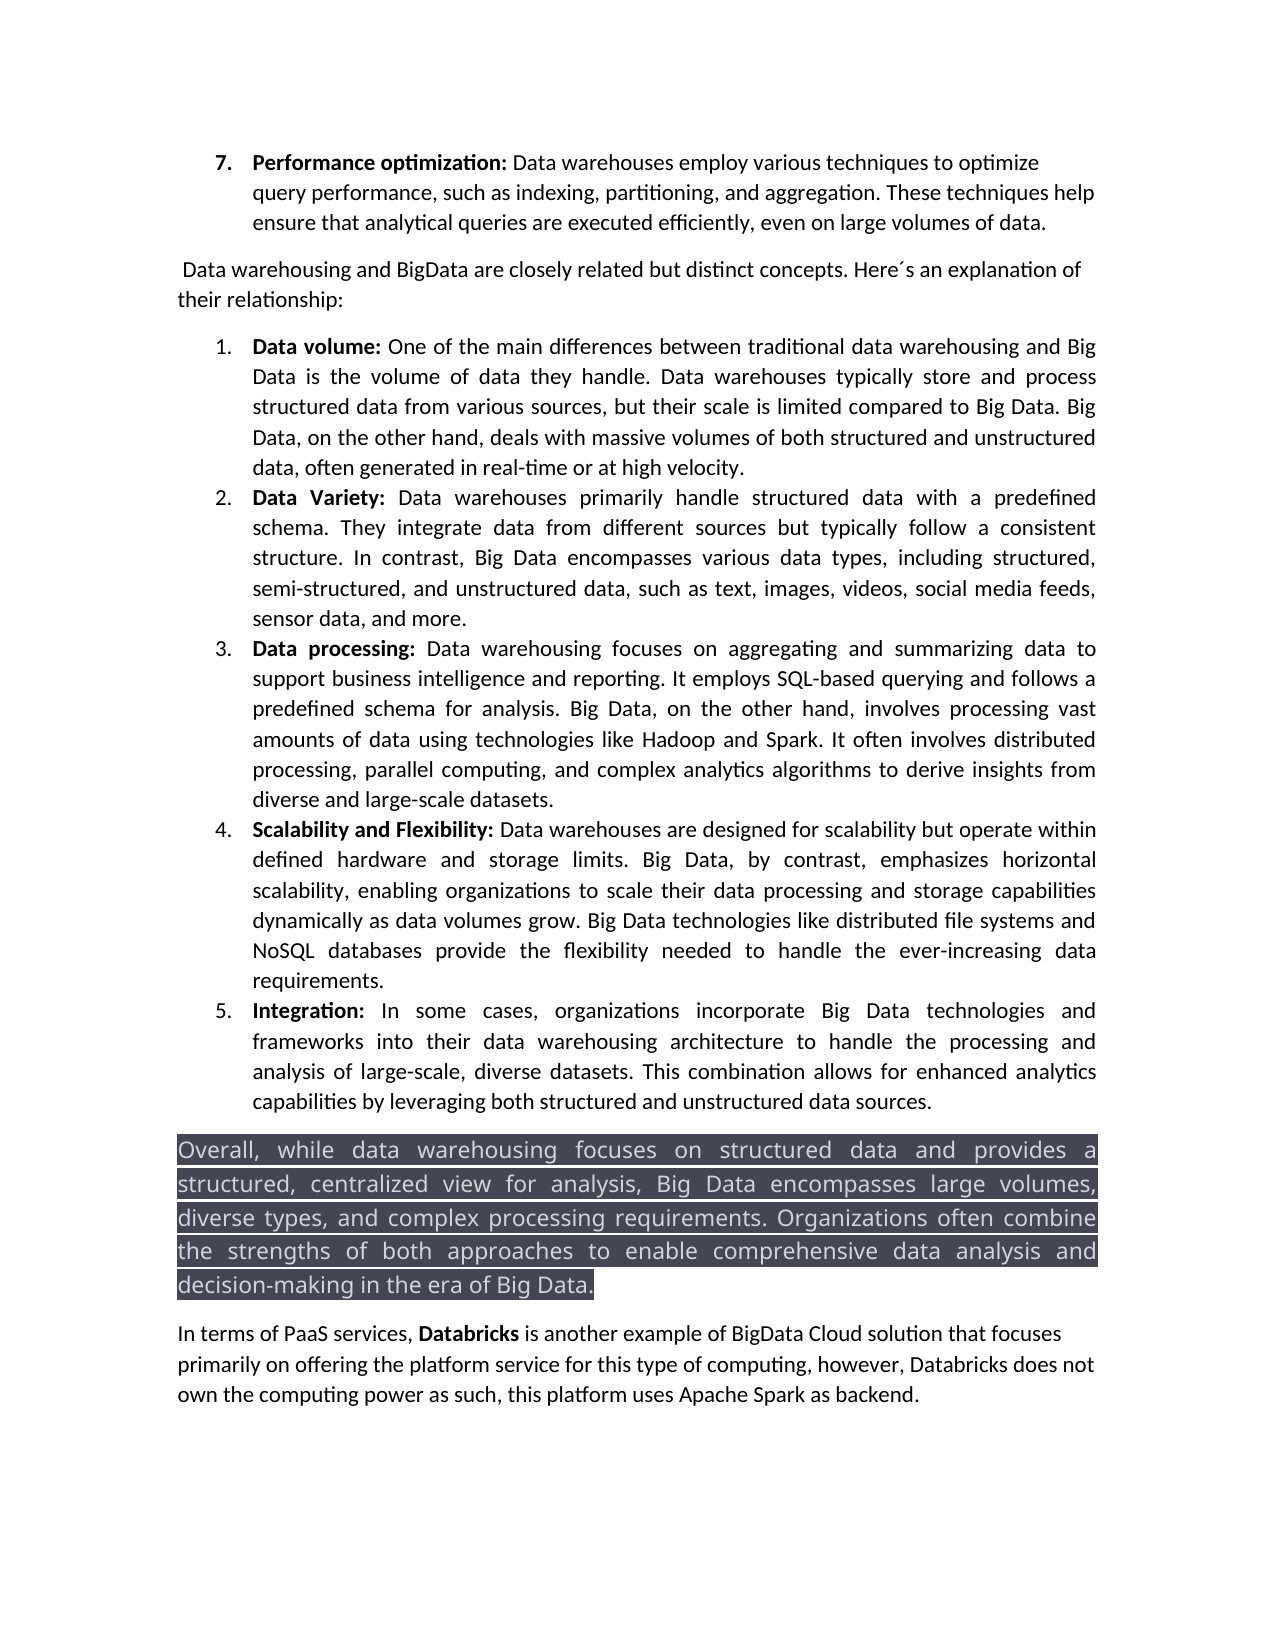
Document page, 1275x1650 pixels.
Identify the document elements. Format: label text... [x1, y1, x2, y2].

list Data processing: Data warehousing focuses on aggregating and summarizing data to support business intelligence and reporting. It employs SQL-based querying and follows a predefined schema for analysis. Big Data, on the other hand, involves processing vast amounts of data using technologies like Hadoop and Spark. It often involves distributed processing, parallel computing, and complex analytics algorithms to derive insights from diverse and large-scale datasets. [215, 634, 1098, 813]
text Data warehousing and BigData are closely related but distinct concepts. Here´s an explanation of their relationship: [177, 255, 1098, 313]
list Scalability and Flexibility: Data warehouses are designed for scalability but operate within defined hardware and storage limits. Big Data, by contrast, emphasizes horizontal scalability, enabling organizations to scale their data processing and storage capabilities dynamically as data volumes grow. Big Data technologies like distributed file systems and NoSQL databases provide the flexibility needed to handle the ever-increasing data requirements. [215, 815, 1098, 994]
text Overall, while data warehousing focuses on structured data and provides a structured, centralized view for analysis, Big Data encompasses large volumes, diverse types, and complex processing requirements. Organizations often combine the strengths of both approaches to enable comprehensive data analysis and decision-making in the era of Big Data. [177, 1267, 1098, 1300]
list Integration: In some cases, organizations incorporate Big Data technologies and frameworks into their data warehousing architecture to handle the processing and analysis of large-scale, diverse datasets. This combination allows for enhanced analytics capabilities by leveraging both structured and unstructured data sources. [215, 997, 1098, 1115]
list Data volume: One of the main differences between traditional data warehousing and Big Data is the volume of data they handle. Data warehouses typically store and process structured data from various sources, but their scale is limited compared to Big Data. Big Data, on the other hand, deals with massive volumes of both structured and unstructured data, often generated in real-time or at high velocity. [215, 332, 1098, 481]
text In terms of PaaS services, Databricks is another example of BigData Cloud solution that focuses primarily on offering the platform service for this type of computing, however, Databricks does not own the computing power as such, this platform uses Apache Spark as backend. [177, 1319, 1098, 1408]
list Data Variety: Data warehouses primarily handle structured data with a predefined schema. They integrate data from different sources but typically follow a consistent structure. In contrast, Big Data encompasses various data types, including structured, semi-structured, and unstructured data, such as text, images, videos, social media feeds, sensor data, and more. [215, 483, 1098, 632]
list Performance optimization: Data warehouses employ various techniques to optimize query performance, such as indexing, partitioning, and aggregation. These techniques help ensure that analytical queries are executed efficiently, even on large volumes of data. [215, 148, 1098, 236]
